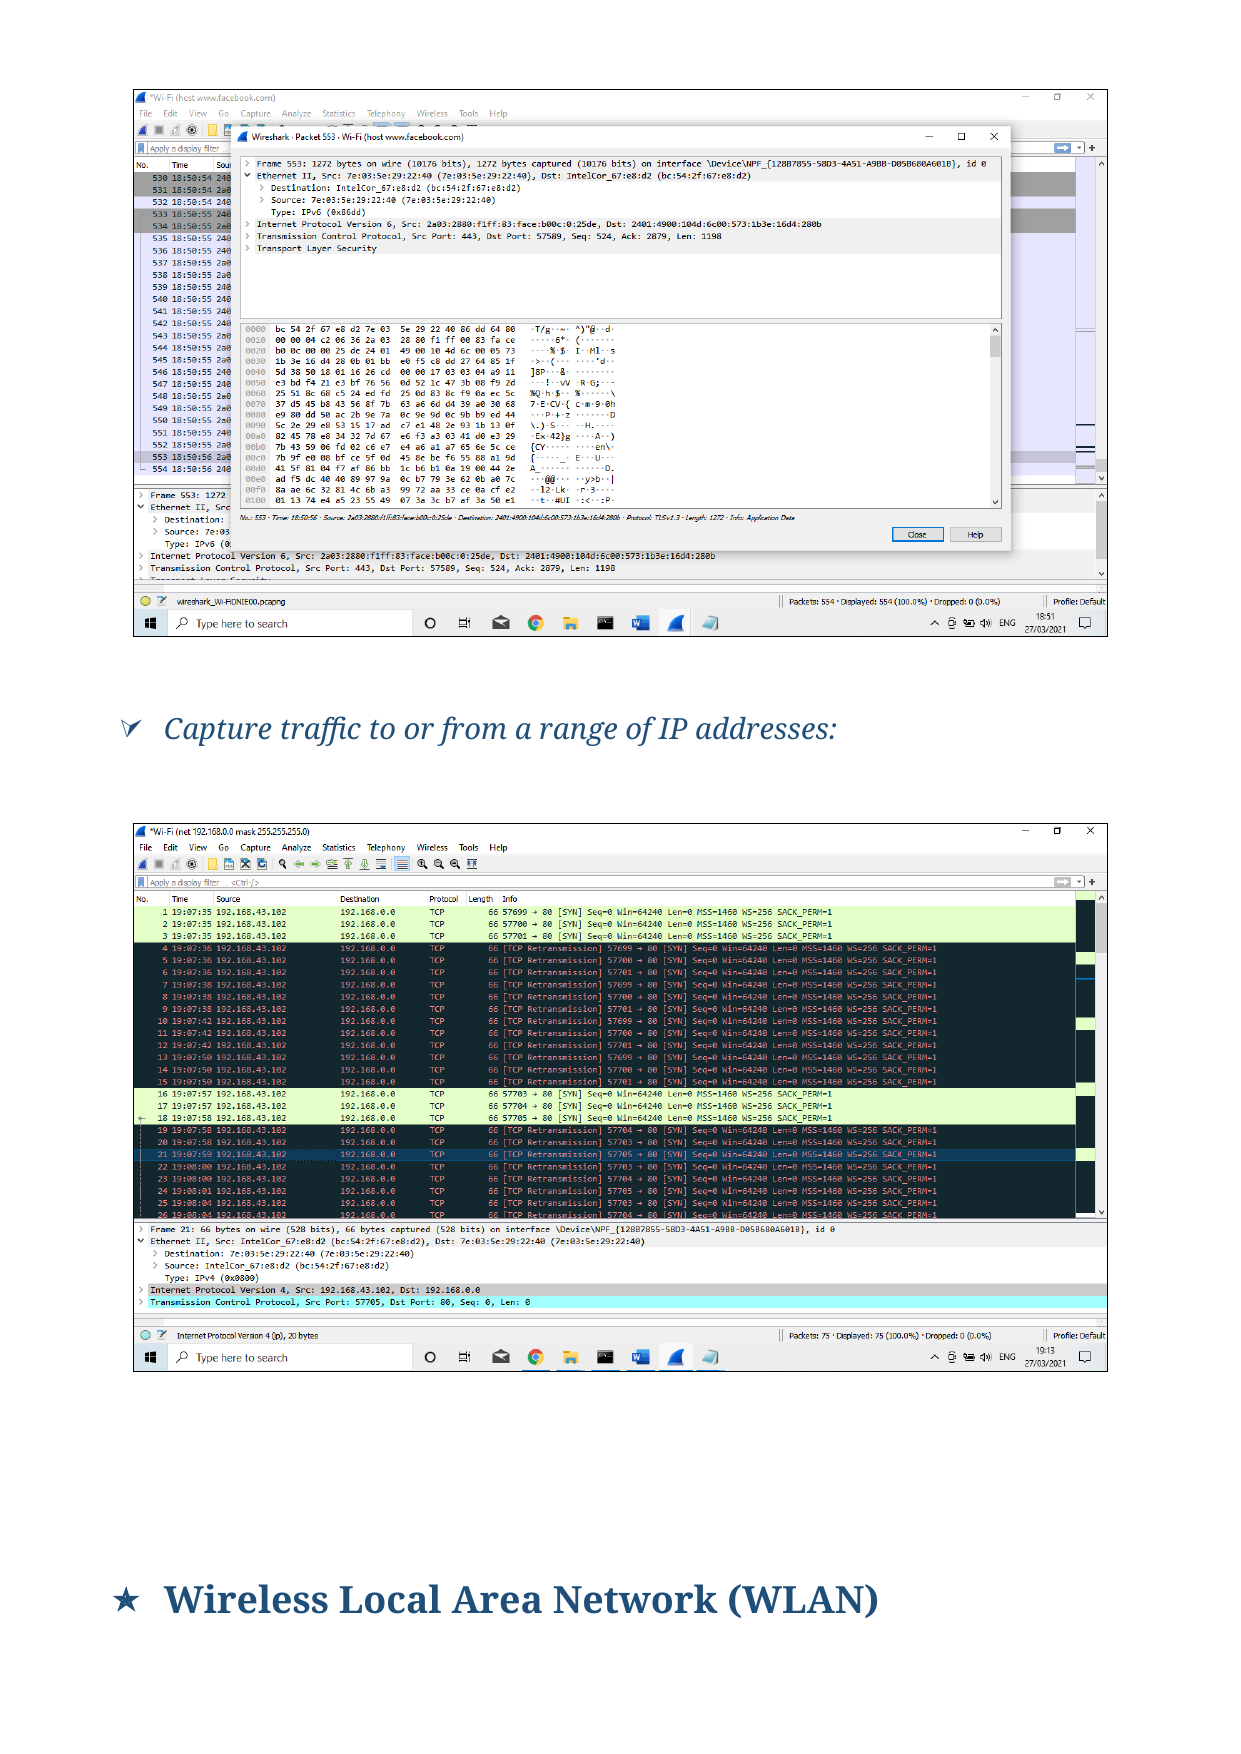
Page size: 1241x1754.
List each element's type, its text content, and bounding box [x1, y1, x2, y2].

picture [134, 90, 1107, 636]
list Wireless Local Area Network (WLAN) [126, 1573, 1152, 1624]
picture [134, 824, 1107, 1371]
list Capture traffic to or from a range of IP addresses: [126, 708, 1152, 748]
